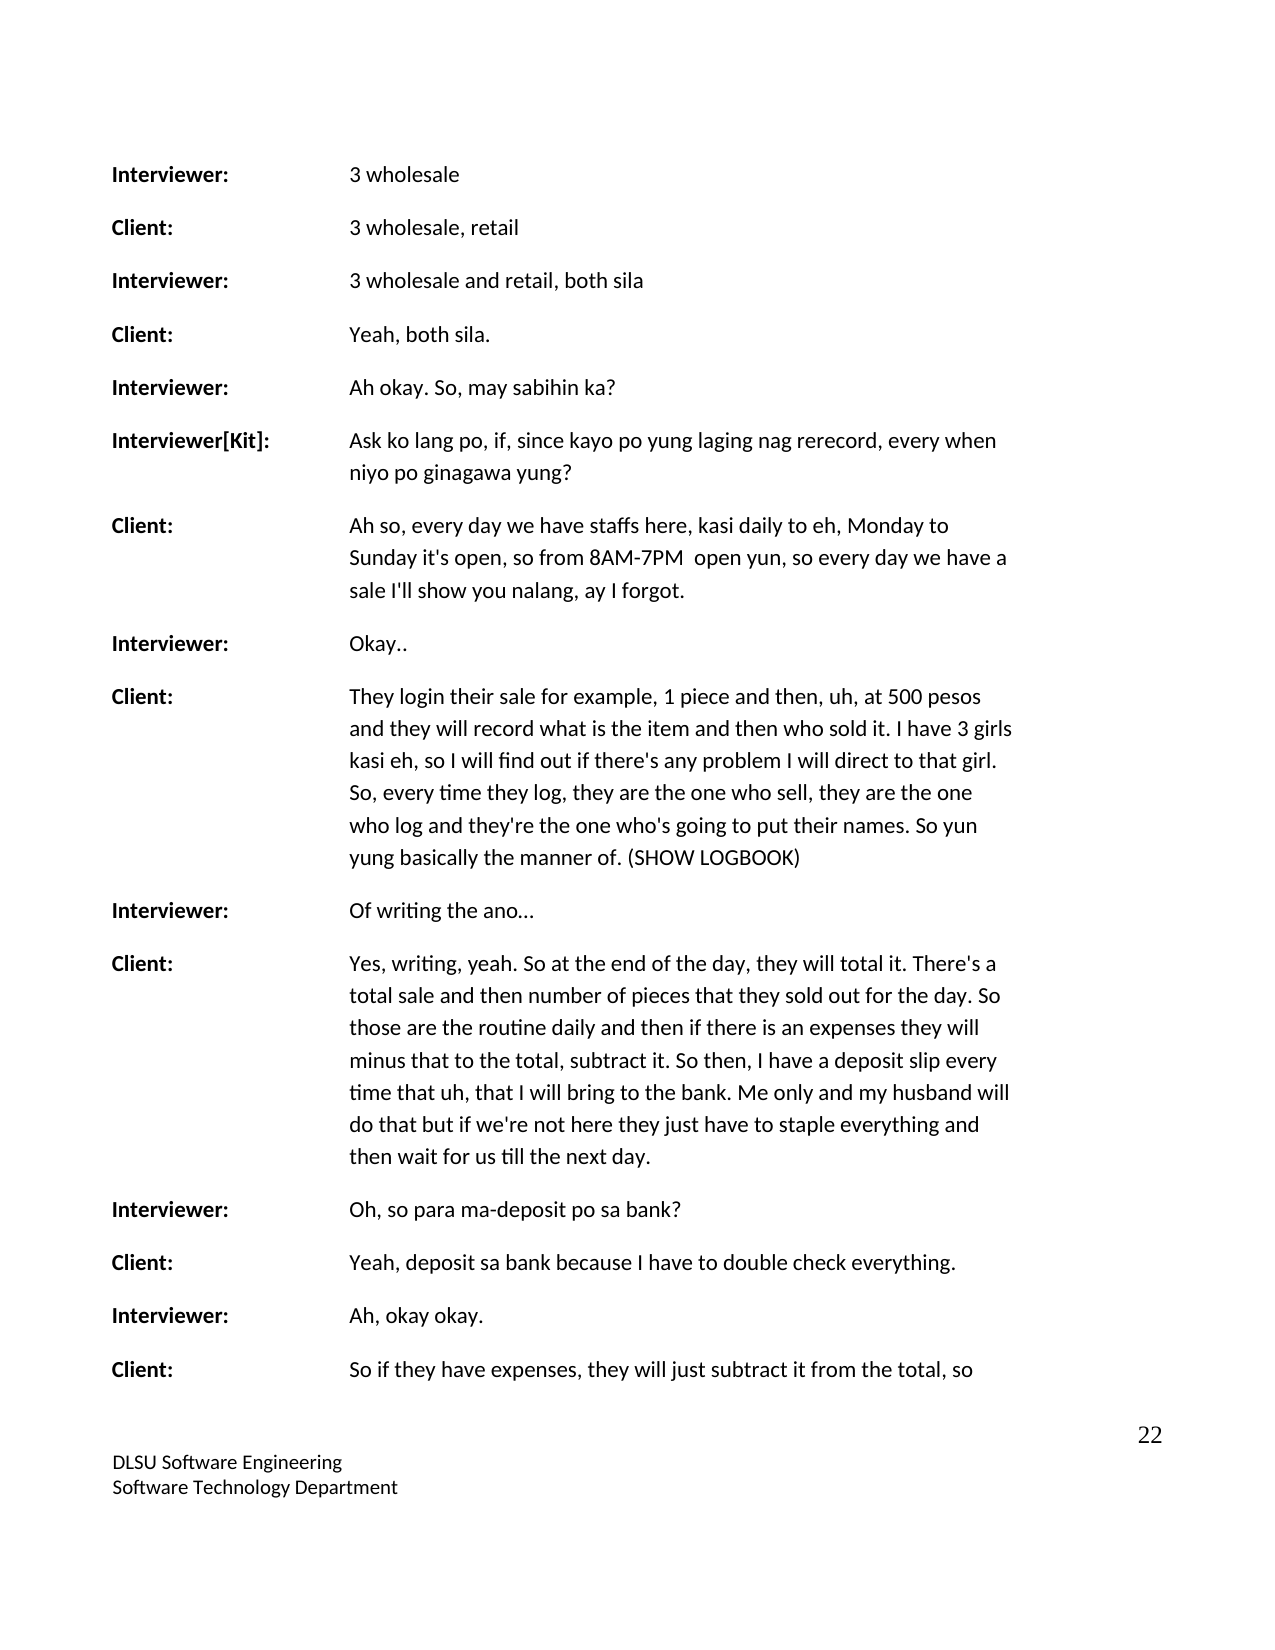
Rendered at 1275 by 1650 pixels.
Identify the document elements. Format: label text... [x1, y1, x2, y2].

table_cell Client: [101, 672, 339, 886]
table_cell Ah, okay okay. [339, 1291, 1028, 1344]
table_cell Interviewer: [101, 363, 339, 416]
table_cell Of writing the ano… [339, 886, 1028, 939]
table_cell Yeah, deposit sa bank because I have to double check everything. [339, 1238, 1028, 1291]
table_cell Ask ko lang po, if, since kayo po yung laging nag rerecord, every when niyo po ginagawa yung? [339, 416, 1028, 501]
table_cell They login their sale for example, 1 piece and then, uh, at 500 pesos and they will record what is the item and then who sold it. I have 3 girls kasi eh, so I will find out if there's any problem I will direct to that girl. So, every time they log, they are the one who sell, they are the one who log and they're the one who's going to put their names. So yun yung basically the manner of. (SHOW LOGBOOK) [339, 672, 1028, 886]
table_cell Interviewer: [101, 886, 339, 939]
table_cell Interviewer: [101, 150, 339, 203]
table_cell Ah so, every day we have staffs here, kasi daily to eh, Monday to Sunday it's open, so from 8AM-7PM open yun, so every day we have a sale I'll show you nalang, ay I forgot. [339, 501, 1028, 618]
table_cell Yeah, both sila. [339, 309, 1028, 362]
table_cell Client: [101, 1344, 339, 1397]
table_cell Ah okay. So, may sabihin ka? [339, 363, 1028, 416]
table_cell Client: [101, 203, 339, 256]
table_cell Client: [101, 309, 339, 362]
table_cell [339, 1344, 1028, 1397]
table_cell 3 wholesale, retail [339, 203, 1028, 256]
table_cell Oh, so para ma-deposit po sa bank? [339, 1185, 1028, 1238]
table_cell Client: [101, 501, 339, 618]
table_cell Interviewer: [101, 1185, 339, 1238]
table_cell Client: [101, 1238, 339, 1291]
table_cell Interviewer[Kit]: [101, 416, 339, 501]
table_cell Okay.. [339, 619, 1028, 672]
table_cell Client: [101, 939, 339, 1185]
table_cell Interviewer: [101, 256, 339, 309]
table_cell Yes, writing, yeah. So at the end of the day, they will total it. There's a total sale and then number of pieces that they sold out for the day. So those are the routine daily and then if there is an expenses they will minus that to the total, subtract it. So then, I have a deposit slip every time that uh, that I will bring to the bank. Me only and my husband will do that but if we're not here they just have to staple everything and then wait for us till the next day. [339, 939, 1028, 1185]
table_cell Interviewer: [101, 1291, 339, 1344]
table_cell 3 wholesale and retail, both sila [339, 256, 1028, 309]
table_cell Interviewer: [101, 619, 339, 672]
table_cell 3 wholesale [339, 150, 1028, 203]
